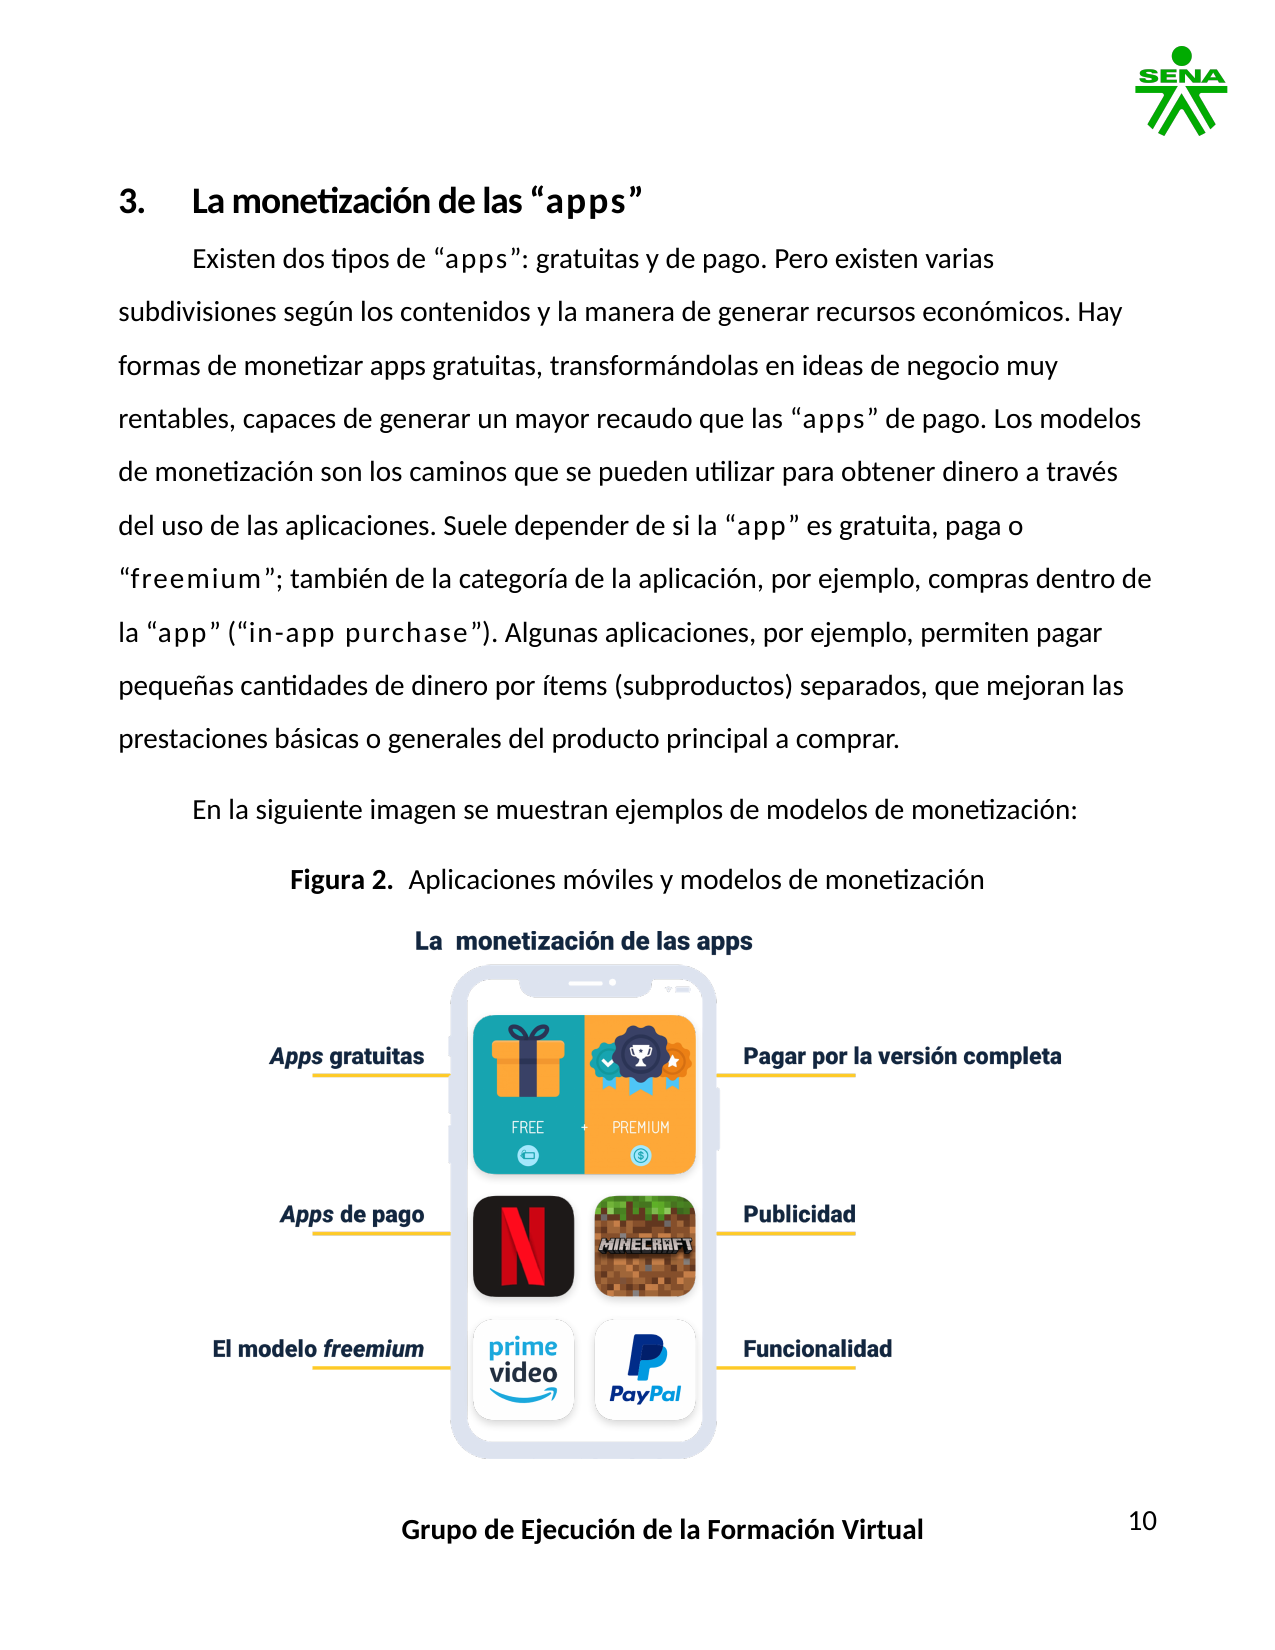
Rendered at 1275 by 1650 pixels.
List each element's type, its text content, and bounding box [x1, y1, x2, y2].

text En la siguiente imagen se muestran ejemplos de modelos de monetización: [118, 791, 1157, 826]
subtitle La monetización de las “apps” [118, 177, 1157, 223]
text Aplicaciones móviles y modelos de monetización [118, 861, 1157, 896]
text Existen dos tipos de “apps”: gratuitas y de pago. Pero existen varias subdivisiones según los contenidos y la manera de generar recursos económicos. Hay formas de monetizar apps gratuitas, transformándolas en ideas de negocio muy rentables, capaces de generar un mayor recaudo que las “apps” de pago. Los modelos de monetización son los caminos que se pueden utilizar para obtener dinero a través del uso de las aplicaciones. Suele depender de si la “app” es gratuita, paga o “freemium”; también de la categoría de la aplicación, por ejemplo, compras dentro de la “app” (“in-app purchase”). Algunas aplicaciones, por ejemplo, permiten pagar pequeñas cantidades de dinero por ítems (subproductos) separados, que mejoran las prestaciones básicas o generales del producto principal a comprar. [118, 240, 1157, 756]
picture [1135, 46, 1228, 136]
picture [213, 931, 1062, 1459]
